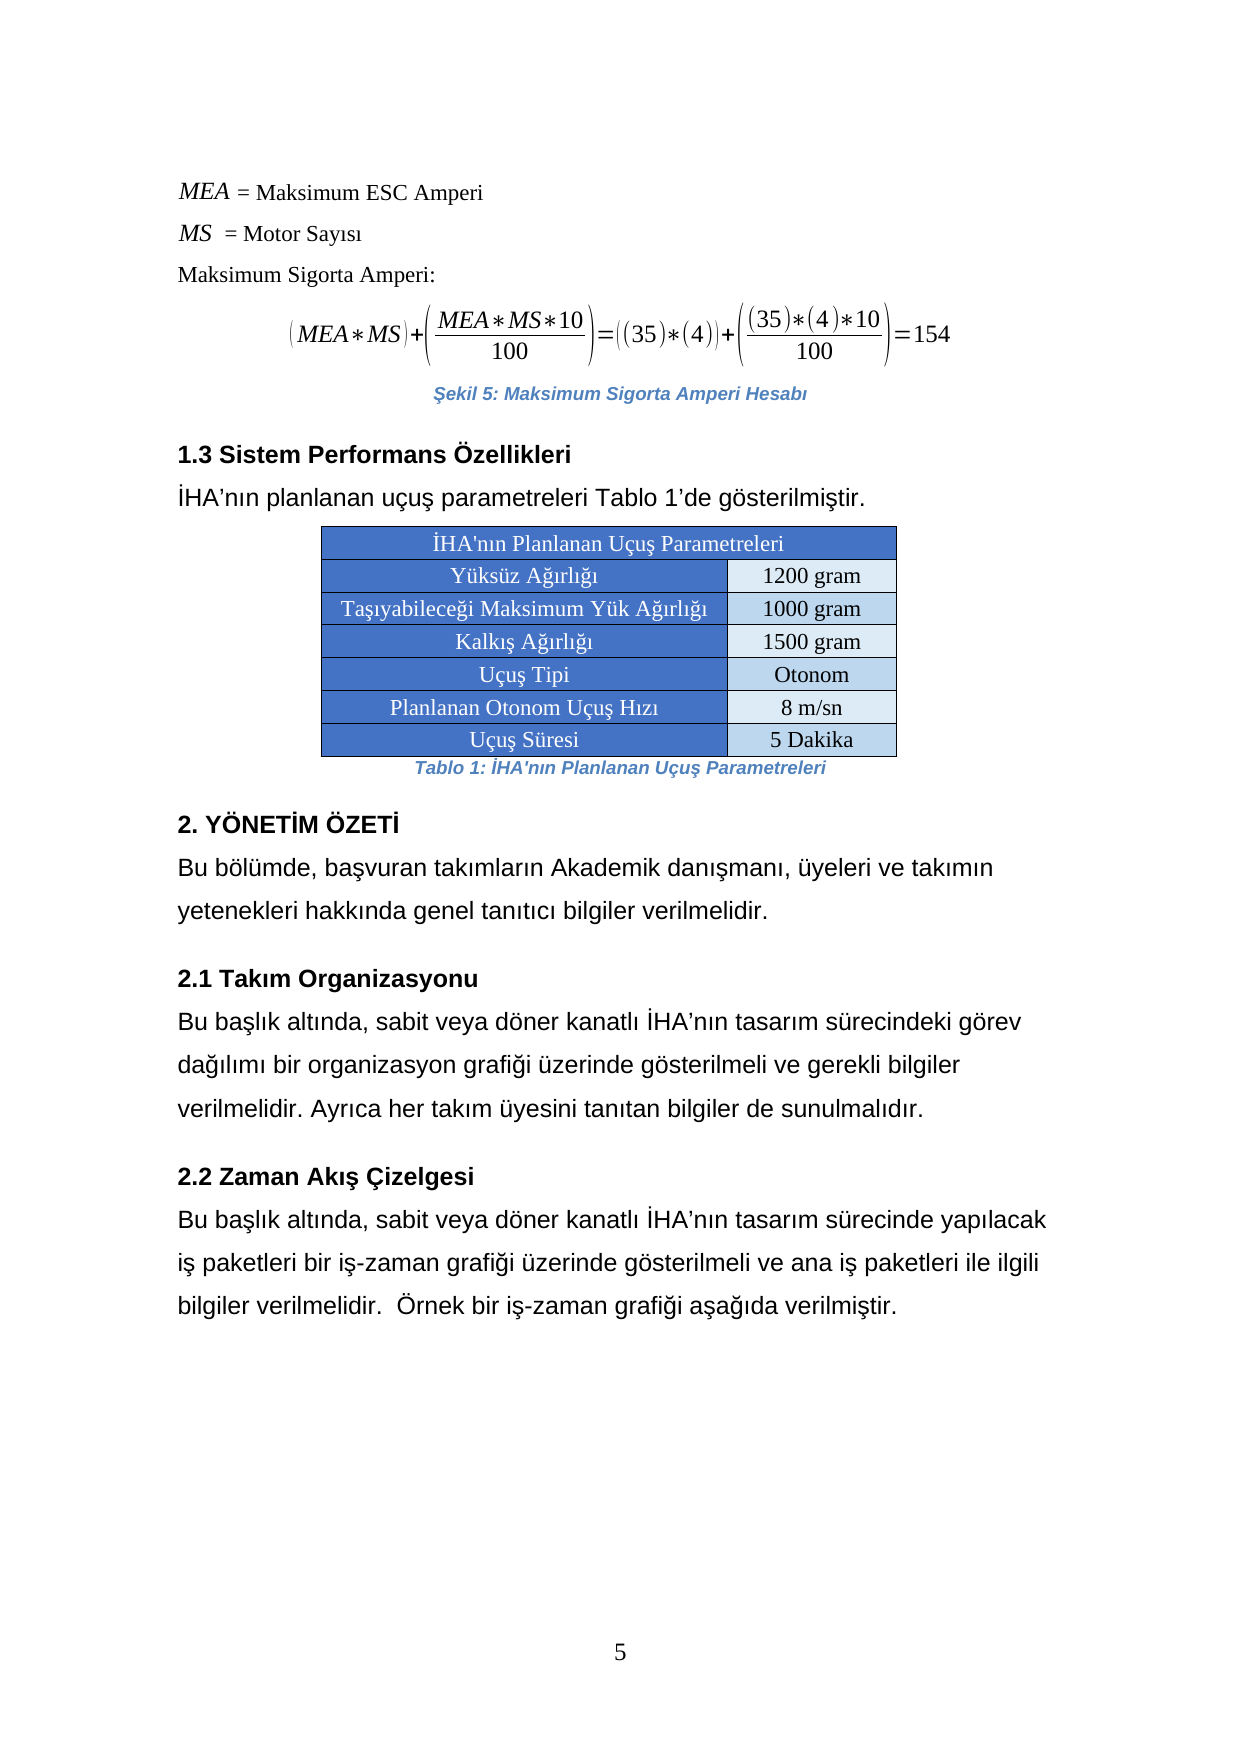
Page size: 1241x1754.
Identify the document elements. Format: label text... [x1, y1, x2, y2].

text Maksimum Sigorta Amperi: [177, 261, 1063, 287]
subtitle 1.3 Sistem Performans Özellikleri [177, 440, 1063, 468]
table_cell Uçuş Tipi [322, 658, 727, 690]
table_header İHA'nın Planlanan Uçuş Parametreleri [322, 527, 896, 559]
text Bu başlık altında, sabit veya döner kanatlı İHA’nın tasarım sürecinde yapılacak iş paketleri bir iş-zaman grafiği üzerinde gösterilmeli ve ana iş paketleri ile ilgili bilgiler verilmelidir. Örnek bir iş-zaman grafiği aşağıda verilmiştir. [177, 1205, 1063, 1320]
subtitle 2. YÖNETİM ÖZETİ [177, 810, 1063, 838]
text Şekil 5: Maksimum Sigorta Amperi Hesabı [177, 382, 1063, 404]
text Tablo 1: İHA'nın Planlanan Uçuş Parametreleri [177, 757, 1063, 778]
table_cell 5 Dakika [728, 724, 896, 756]
table_cell Planlanan Otonom Uçuş Hızı [322, 691, 727, 723]
table_cell 8 m/sn [728, 691, 896, 723]
table_cell 1500 gram [728, 625, 896, 657]
table_cell Kalkış Ağırlığı [322, 625, 727, 657]
table_cell 1000 gram [728, 593, 896, 624]
table_cell Otonom [728, 658, 896, 690]
text İHA’nın planlanan uçuş parametreleri Tablo 1’de gösterilmiştir. [177, 483, 1063, 512]
text = Maksimum ESC Amperi [177, 177, 1063, 206]
subtitle 2.1 Takım Organizasyonu [177, 964, 1063, 993]
text = Motor Sayısı [177, 219, 1063, 248]
subtitle 2.2 Zaman Akış Çizelgesi [177, 1162, 1063, 1190]
text Bu bölümde, başvuran takımların Akademik danışmanı, üyeleri ve takımın yetenekleri hakkında genel tanıtıcı bilgiler verilmelidir. [177, 853, 1063, 925]
table_cell Uçuş Süresi [322, 724, 727, 756]
table_cell Yüksüz Ağırlığı [322, 560, 727, 592]
table_cell Taşıyabileceği Maksimum Yük Ağırlığı [322, 593, 727, 624]
text Bu başlık altında, sabit veya döner kanatlı İHA’nın tasarım sürecindeki görev dağılımı bir organizasyon grafiği üzerinde gösterilmeli ve gerekli bilgiler verilmelidir. Ayrıca her takım üyesini tanıtan bilgiler de sunulmalıdır. [177, 1007, 1063, 1122]
table_cell 1200 gram [728, 560, 896, 592]
